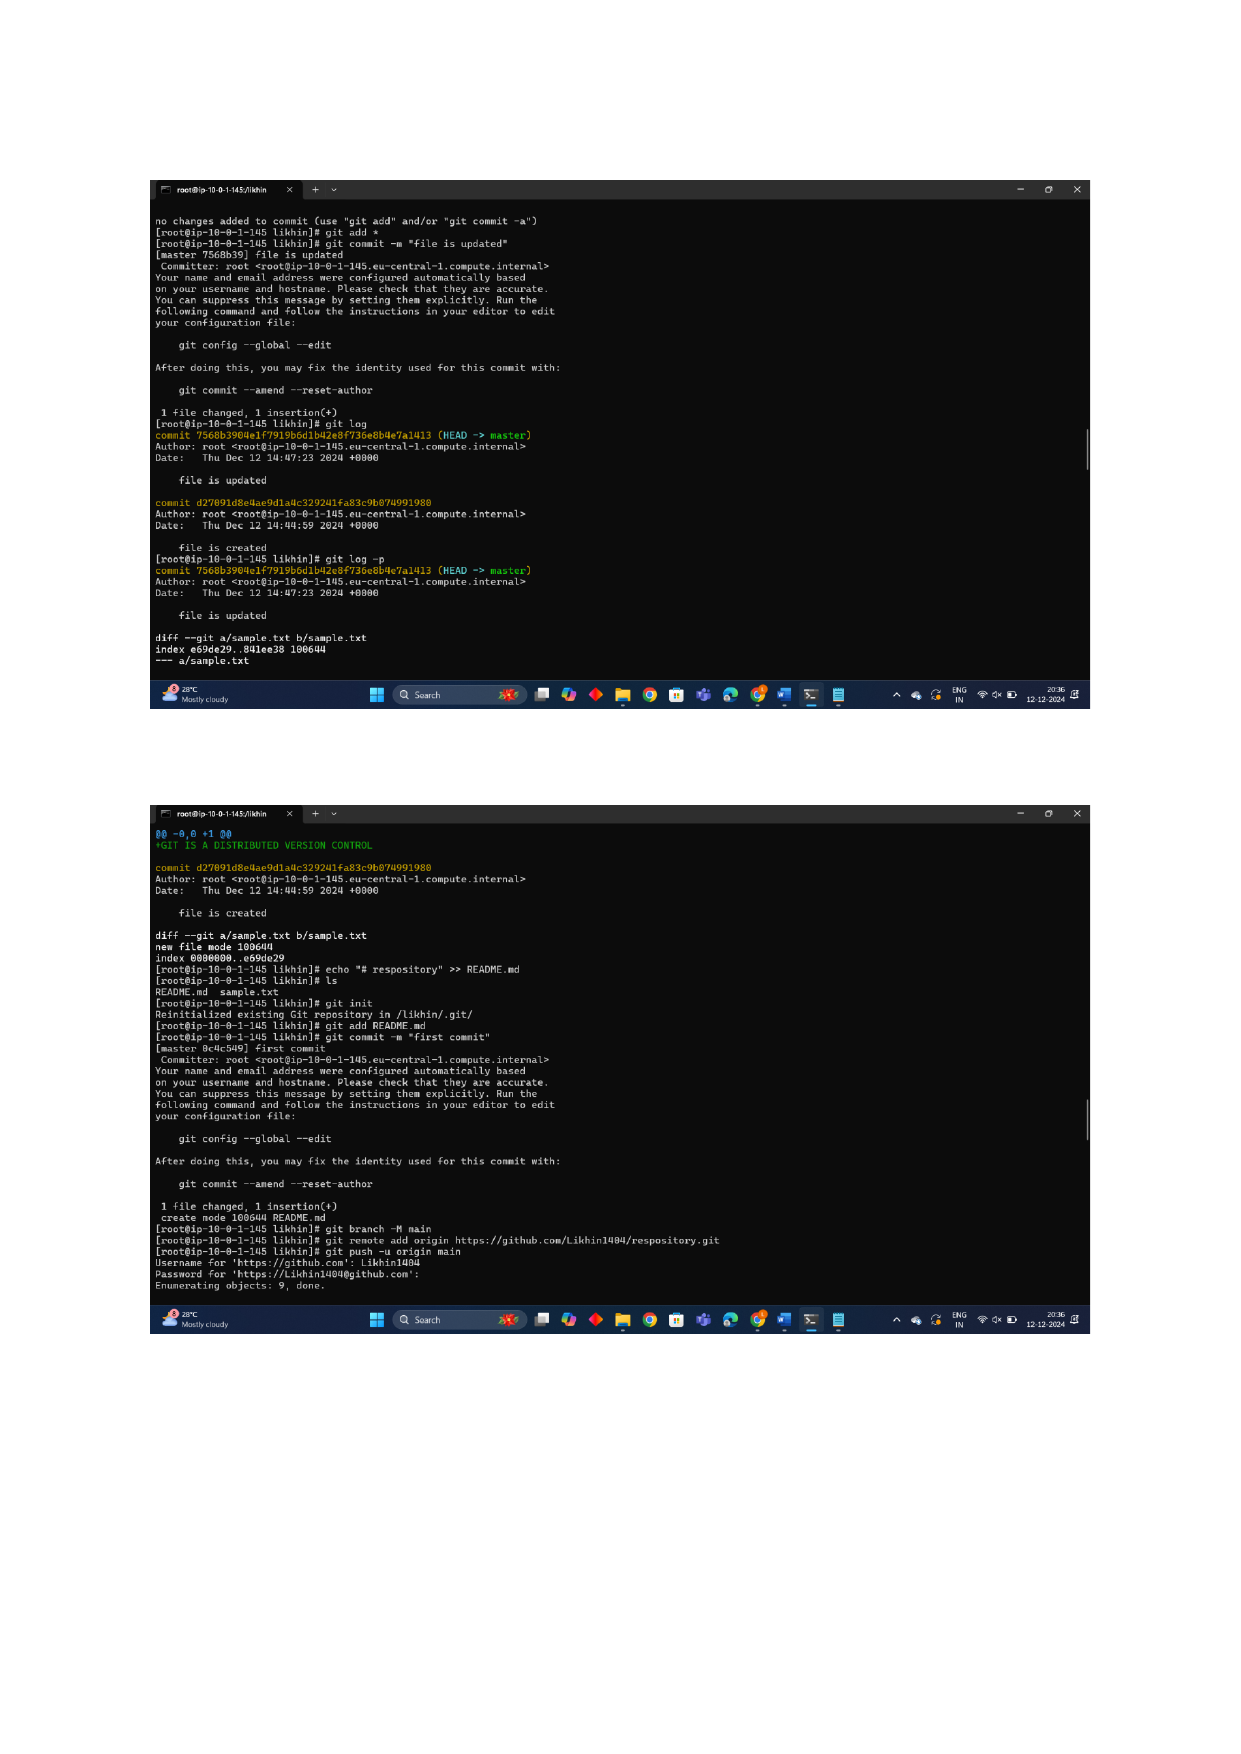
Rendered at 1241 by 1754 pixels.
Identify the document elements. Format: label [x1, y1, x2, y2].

picture [150, 180, 1091, 709]
picture [150, 805, 1091, 1334]
